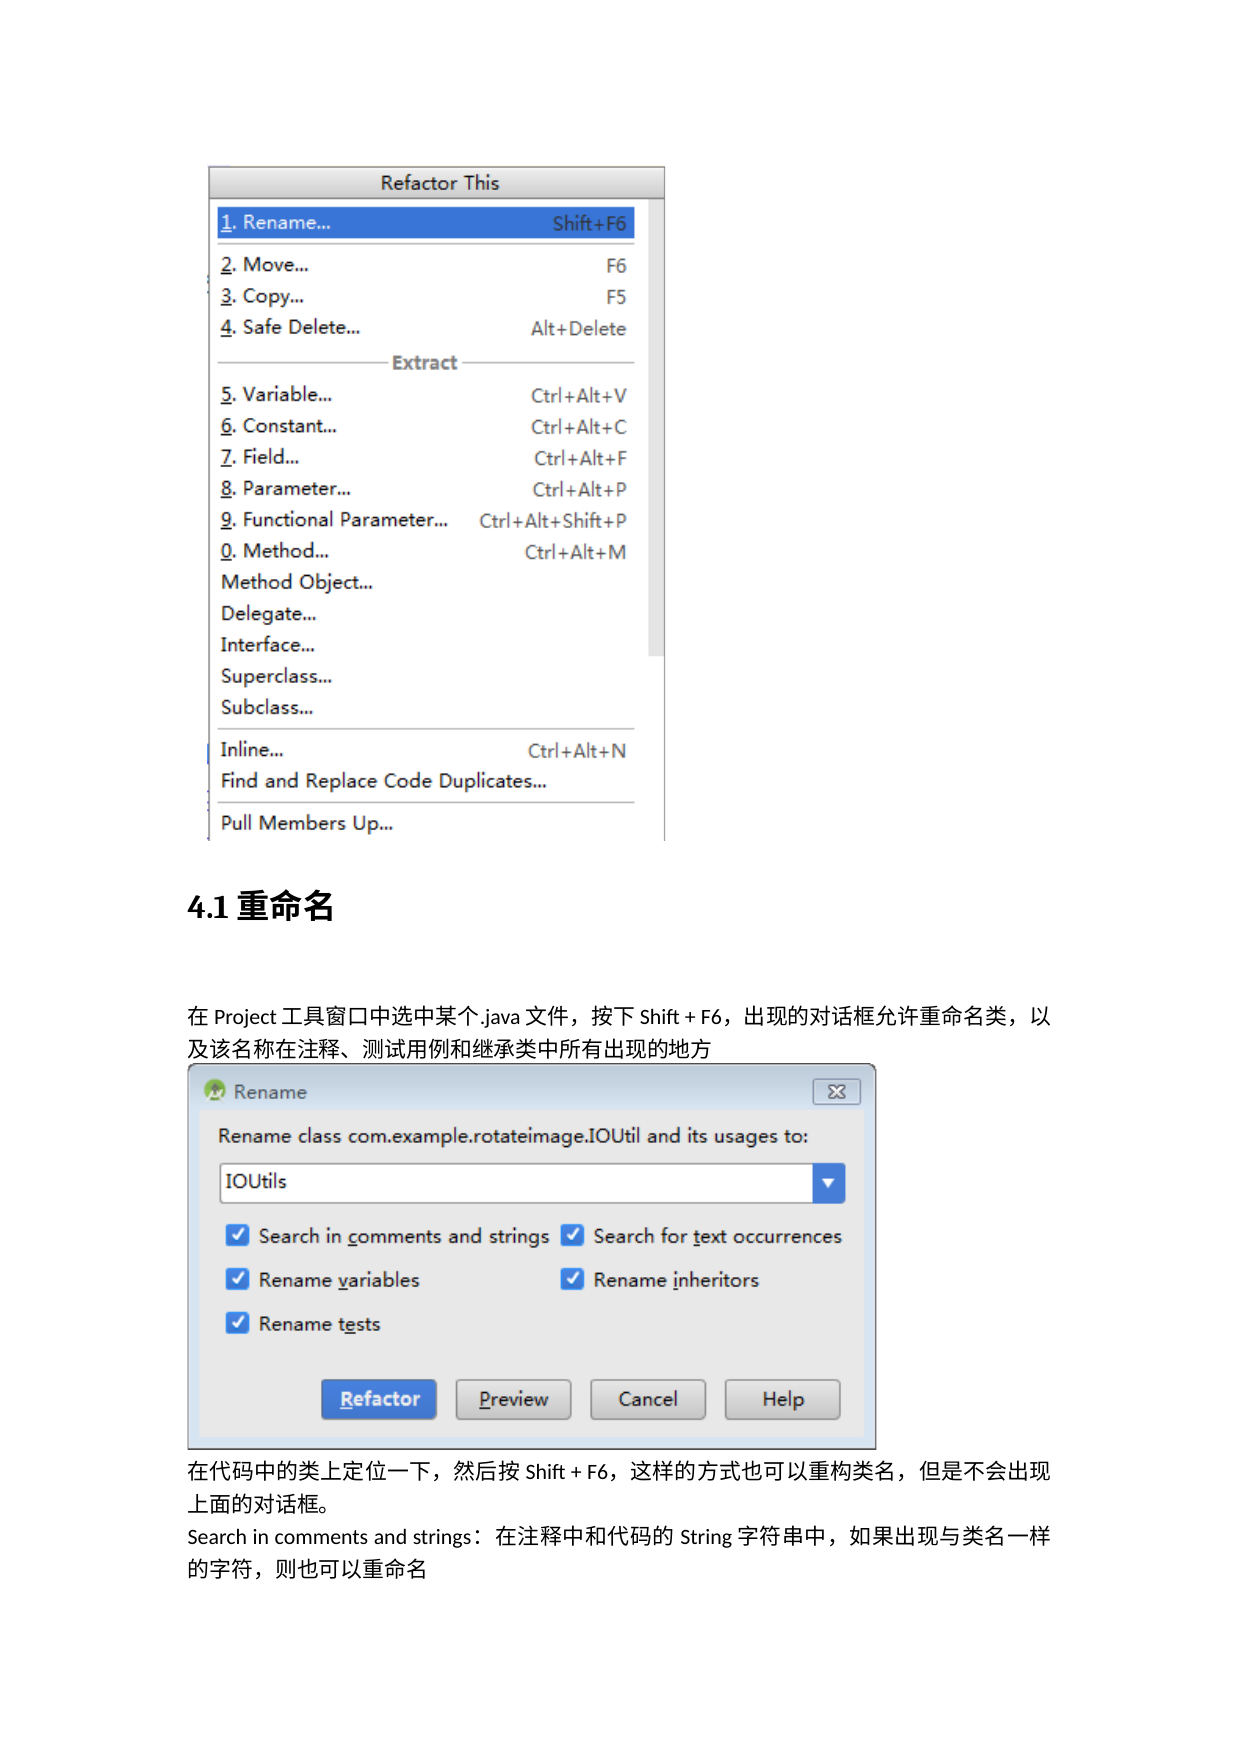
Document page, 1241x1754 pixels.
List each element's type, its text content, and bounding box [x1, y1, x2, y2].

text Search in comments and strings：在注释中和代码的String字符串中，如果出现与类名一样的字符，则也可以重命名 [187, 1519, 1053, 1584]
subtitle 4.1 重命名 [187, 872, 1053, 937]
picture [207, 165, 665, 841]
text 在Project工具窗口中选中某个.java文件，按下Shift + F6，出现的对话框允许重命名类，以及该名称在注释、测试用例和继承类中所有出现的地方 [187, 999, 1053, 1064]
text 在代码中的类上定位一下，然后按Shift + F6，这样的方式也可以重构类名，但是不会出现上面的对话框。 [187, 1454, 1053, 1519]
picture [187, 1063, 877, 1450]
